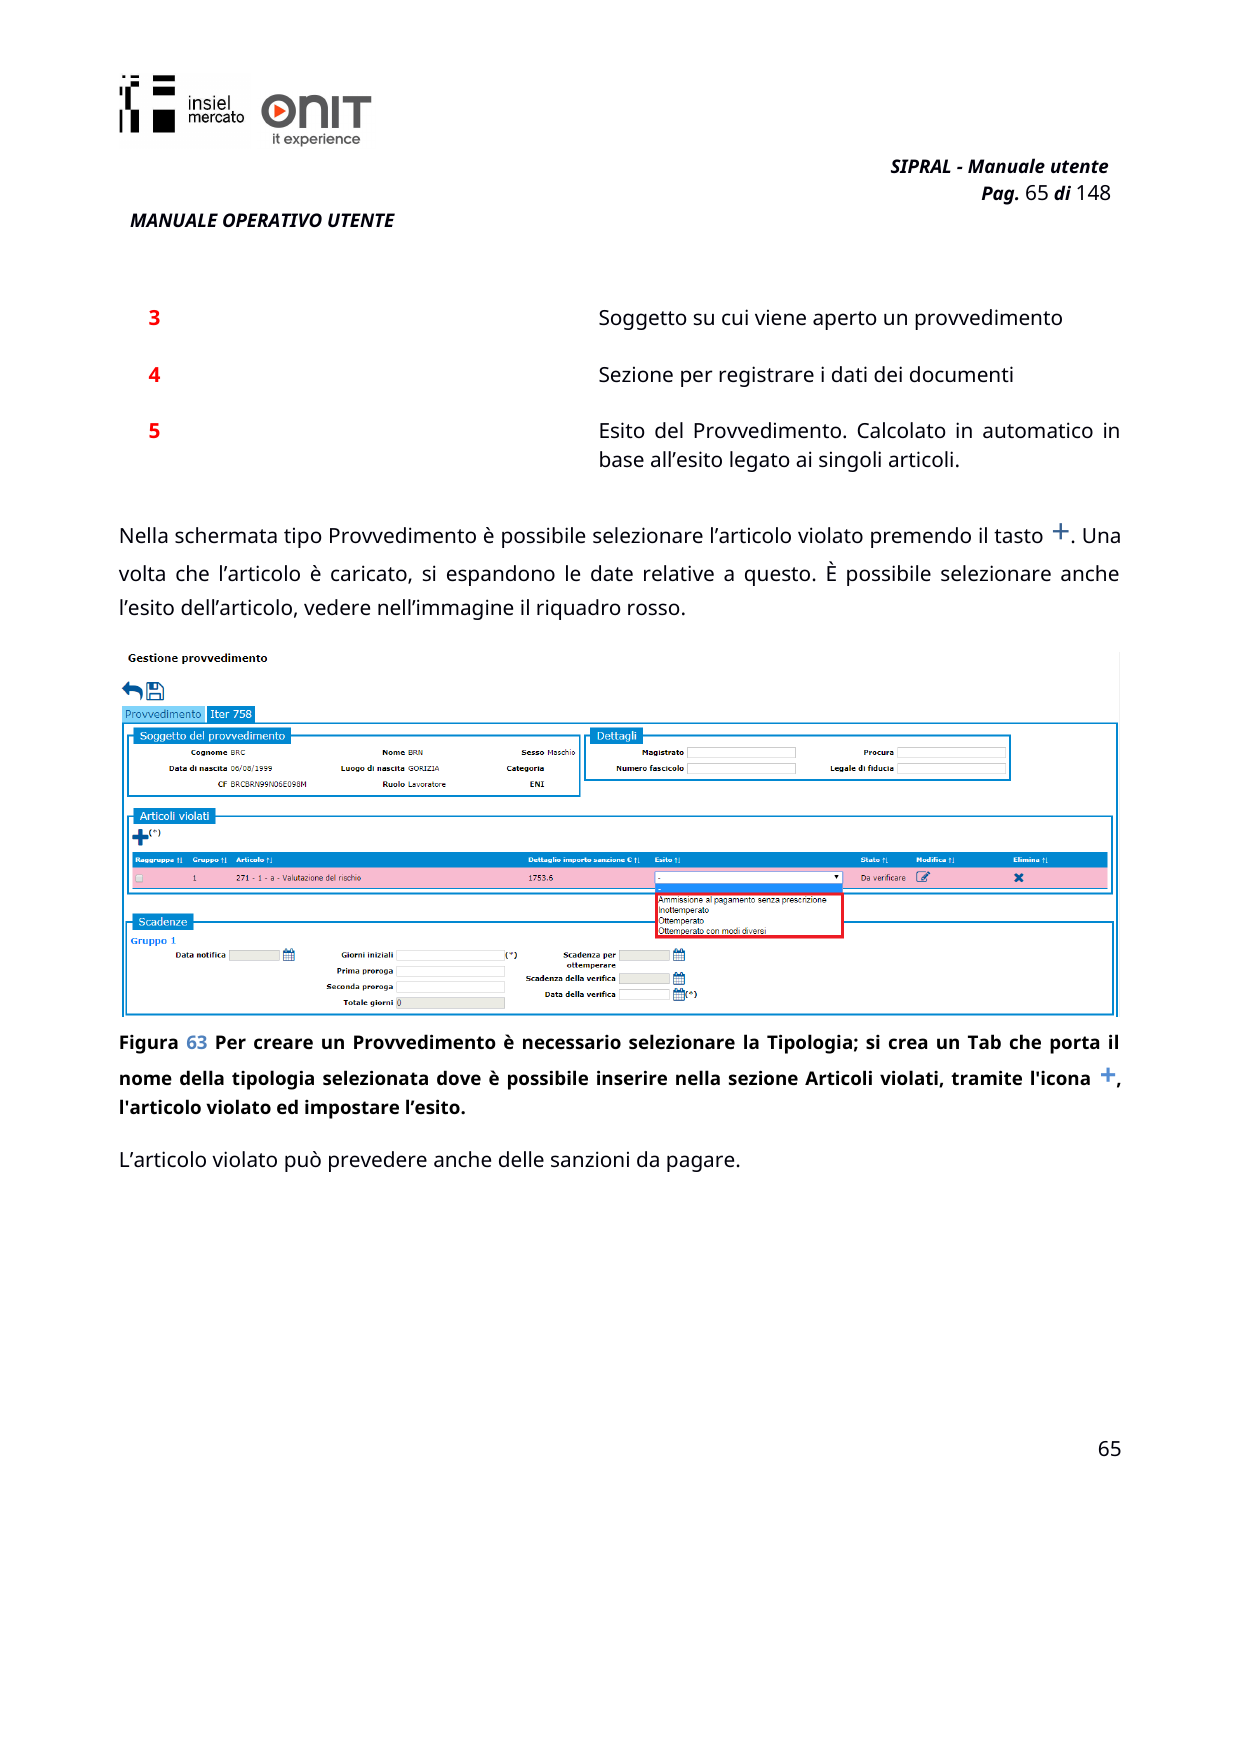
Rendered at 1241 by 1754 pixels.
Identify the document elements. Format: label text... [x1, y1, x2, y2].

text L’articolo violato può prevedere anche delle sanzioni da pagare. [119, 1145, 1121, 1173]
list Sezione per registrare i dati dei documenti [148, 360, 1121, 388]
picture [118, 73, 252, 149]
list Soggetto su cui viene aperto un provvedimento [148, 303, 1121, 331]
picture [257, 91, 376, 149]
list Esito del Provvedimento. Calcolato in automatico in base all’esito legato ai singoli articoli. [148, 417, 1121, 473]
text Nella schermata tipo Provvedimento è possibile selezionare l’articolo violato premendo il tasto +. Una volta che l’articolo è caricato, si espandono le date relative a questo. È possibile selezionare anche l’esito dell’articolo, vedere nell’immagine il riquadro rosso. [119, 508, 1121, 622]
text Figura 63 Per creare un Provvedimento è necessario selezionare la Tipologia; si crea un Tab che porta il nome della tipologia selezionata dove è possibile inserire nella sezione Articoli violati, tramite l'icona +, l'articolo violato ed impostare l’esito. [119, 1029, 1121, 1120]
picture [120, 652, 1120, 1017]
